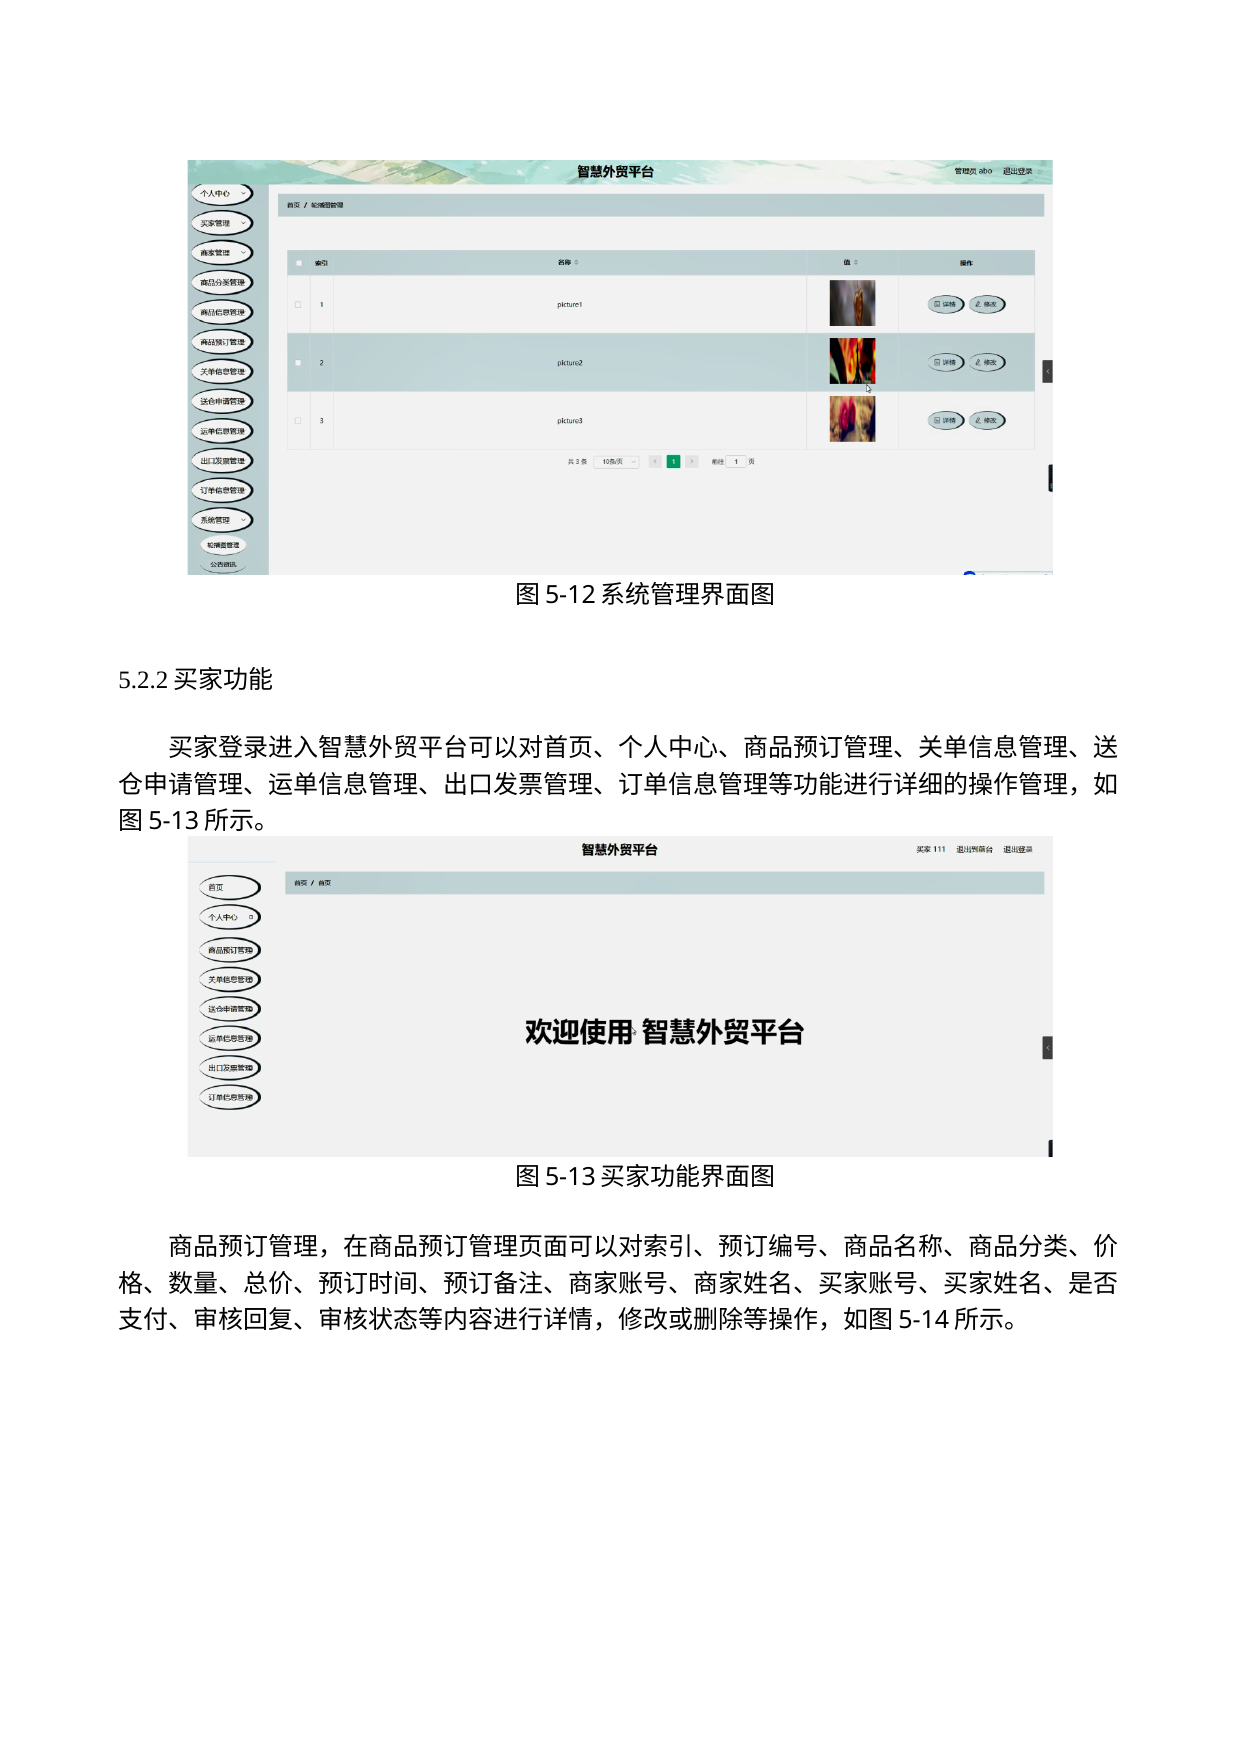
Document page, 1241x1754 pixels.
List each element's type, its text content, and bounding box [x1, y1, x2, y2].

text 图5-13买家功能界面图 [118, 1157, 1122, 1193]
text 买家登录进入智慧外贸平台可以对首页、个人中心、商品预订管理、关单信息管理、送仓申请管理、运单信息管理、出口发票管理、订单信息管理等功能进行详细的操作管理，如图5-13所示。 [118, 728, 1122, 837]
picture [187, 836, 1053, 1157]
text 商品预订管理，在商品预订管理页面可以对索引、预订编号、商品名称、商品分类、价格、数量、总价、预订时间、预订备注、商家账号、商家姓名、买家账号、买家姓名、是否支付、审核回复、审核状态等内容进行详情，修改或删除等操作，如图5-14所示。 [118, 1227, 1122, 1336]
text 图5-12系统管理界面图 [118, 574, 1122, 611]
picture [187, 160, 1053, 575]
subtitle 5.2.2买家功能 [118, 645, 1122, 710]
